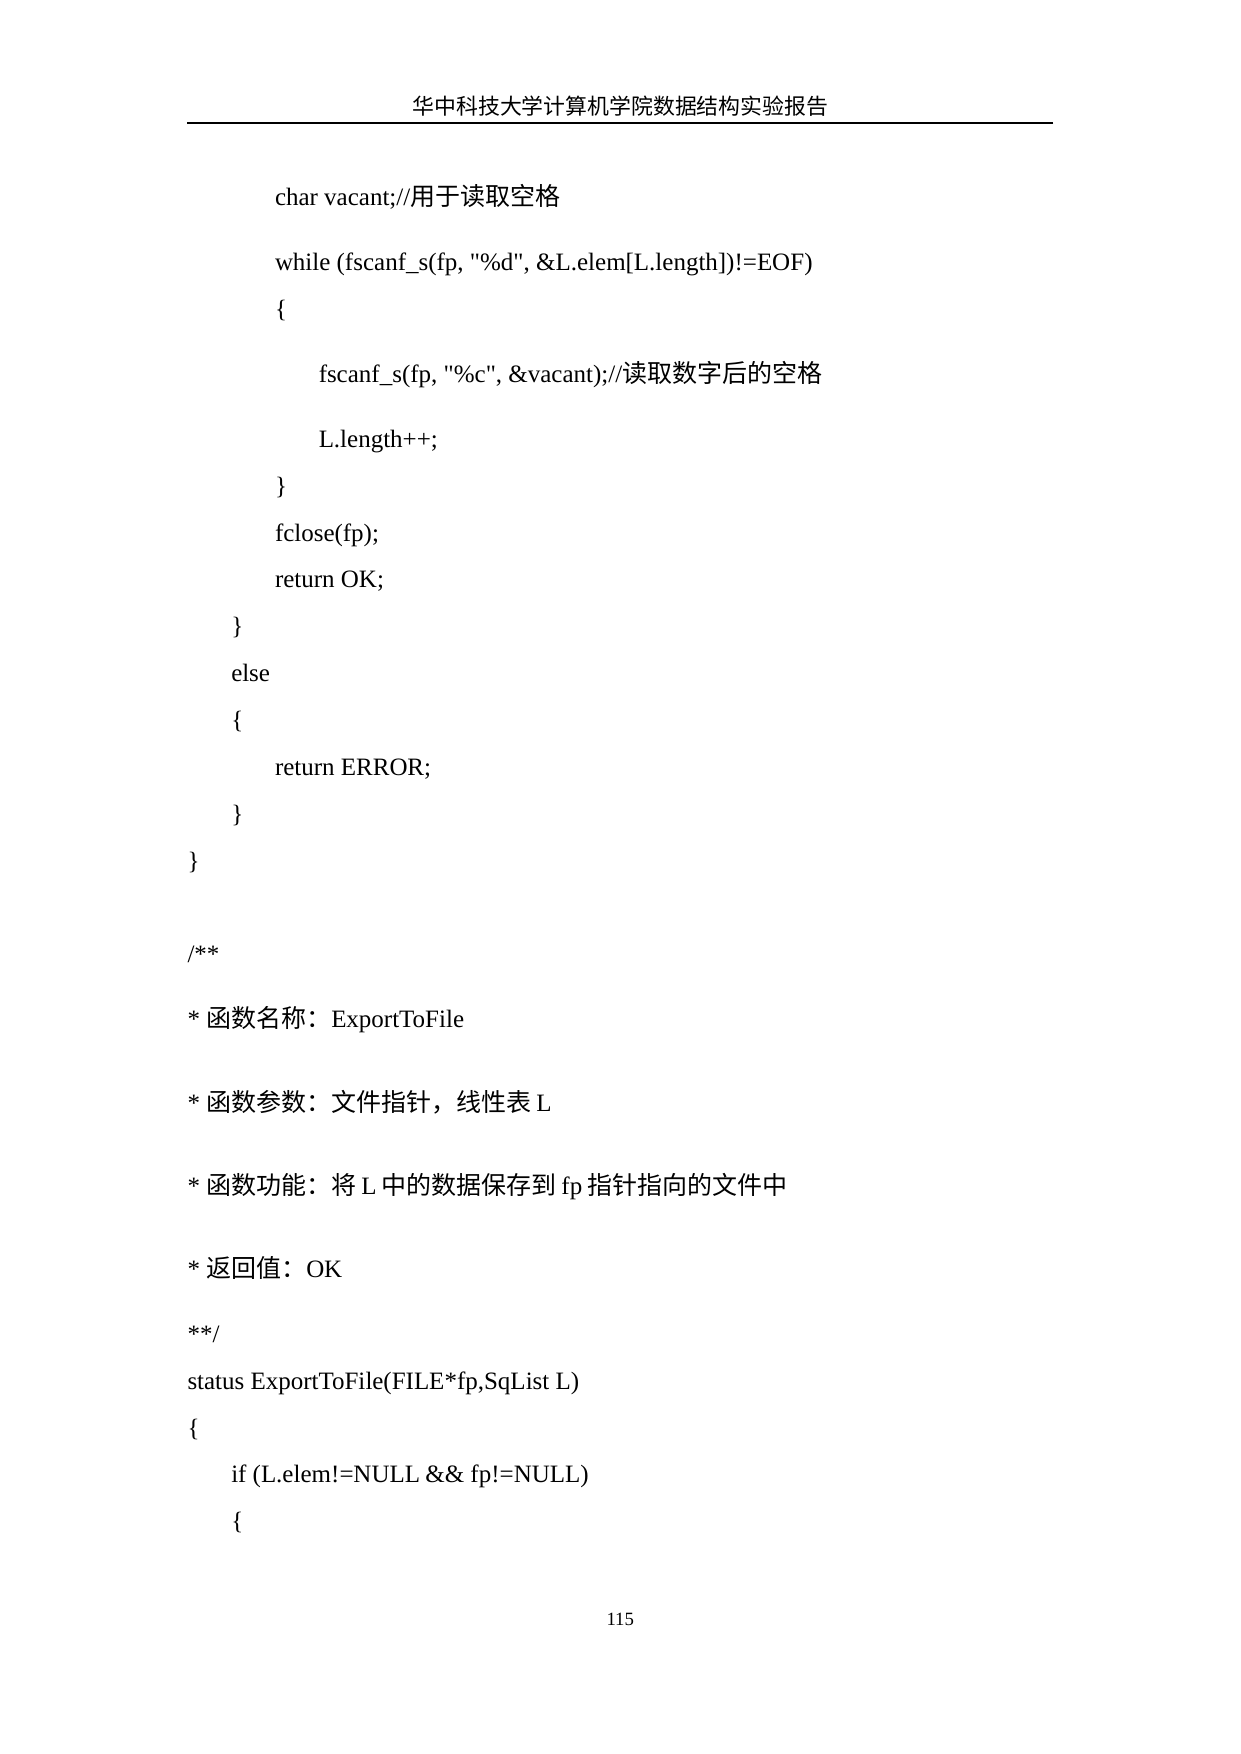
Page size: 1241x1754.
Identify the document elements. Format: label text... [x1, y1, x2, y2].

text fscanf_s(fp, "%c", &vacant);//读取数字后的空格 [187, 339, 1053, 404]
text return OK; [187, 563, 1053, 595]
text if (L.elem!=NULL && fp!=NULL) [187, 1458, 1053, 1490]
text **/ [187, 1317, 1053, 1349]
text fclose(fp); [187, 516, 1053, 548]
text /** [187, 938, 1053, 970]
text { [187, 1411, 1053, 1443]
text } [187, 469, 1053, 501]
text char vacant;//用于读取空格 [187, 162, 1053, 227]
text * 函数功能：将L中的数据保存到fp指针指向的文件中 [187, 1151, 1053, 1216]
text } [187, 844, 1053, 876]
text { [187, 292, 1053, 324]
text { [187, 703, 1053, 736]
text return ERROR; [187, 750, 1053, 783]
text status ExportToFile(FILE*fp,SqList L) [187, 1364, 1053, 1396]
text * 函数参数：文件指针，线性表L [187, 1068, 1053, 1133]
text } [187, 609, 1053, 642]
text else [187, 656, 1053, 689]
text * 返回值：OK [187, 1234, 1053, 1299]
text L.length++; [187, 422, 1053, 454]
text } [187, 797, 1053, 829]
text * 函数名称：ExportToFile [187, 984, 1053, 1049]
text while (fscanf_s(fp, "%d", &L.elem[L.length])!=EOF) [187, 245, 1053, 278]
text { [187, 1504, 1053, 1537]
